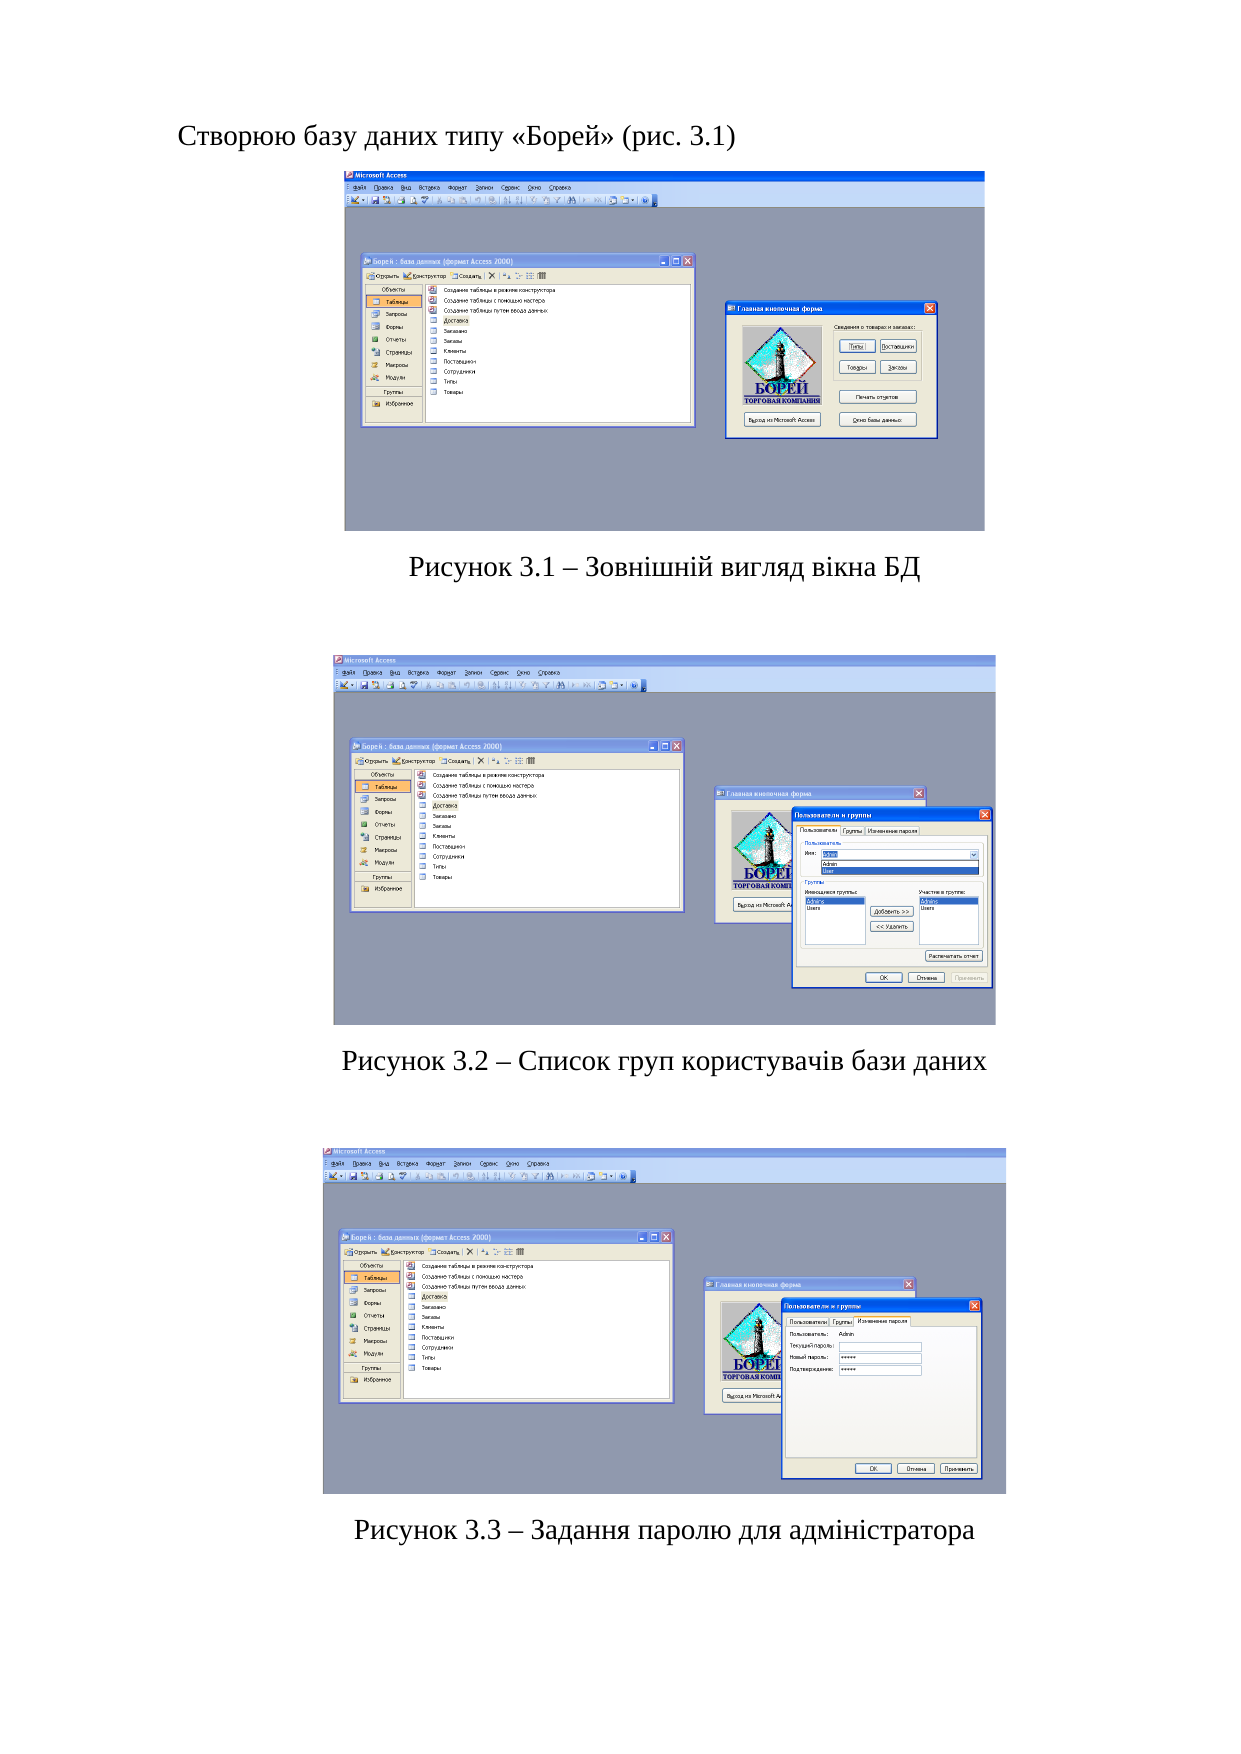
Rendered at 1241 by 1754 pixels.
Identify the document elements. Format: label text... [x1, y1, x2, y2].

text Рисунок 3.1 – Зовнішній вигляд вікна БД [177, 549, 1152, 583]
picture [344, 171, 985, 531]
picture [333, 655, 996, 1025]
picture [322, 1148, 1007, 1494]
text Рисунок 3.3 – Задання паролю для адміністратора [177, 1512, 1152, 1546]
text Рисунок 3.2 – Список груп користувачів бази даних [177, 1043, 1152, 1077]
text Створюю базу даних типу «Борей» (рис. 3.1) [177, 118, 1152, 152]
